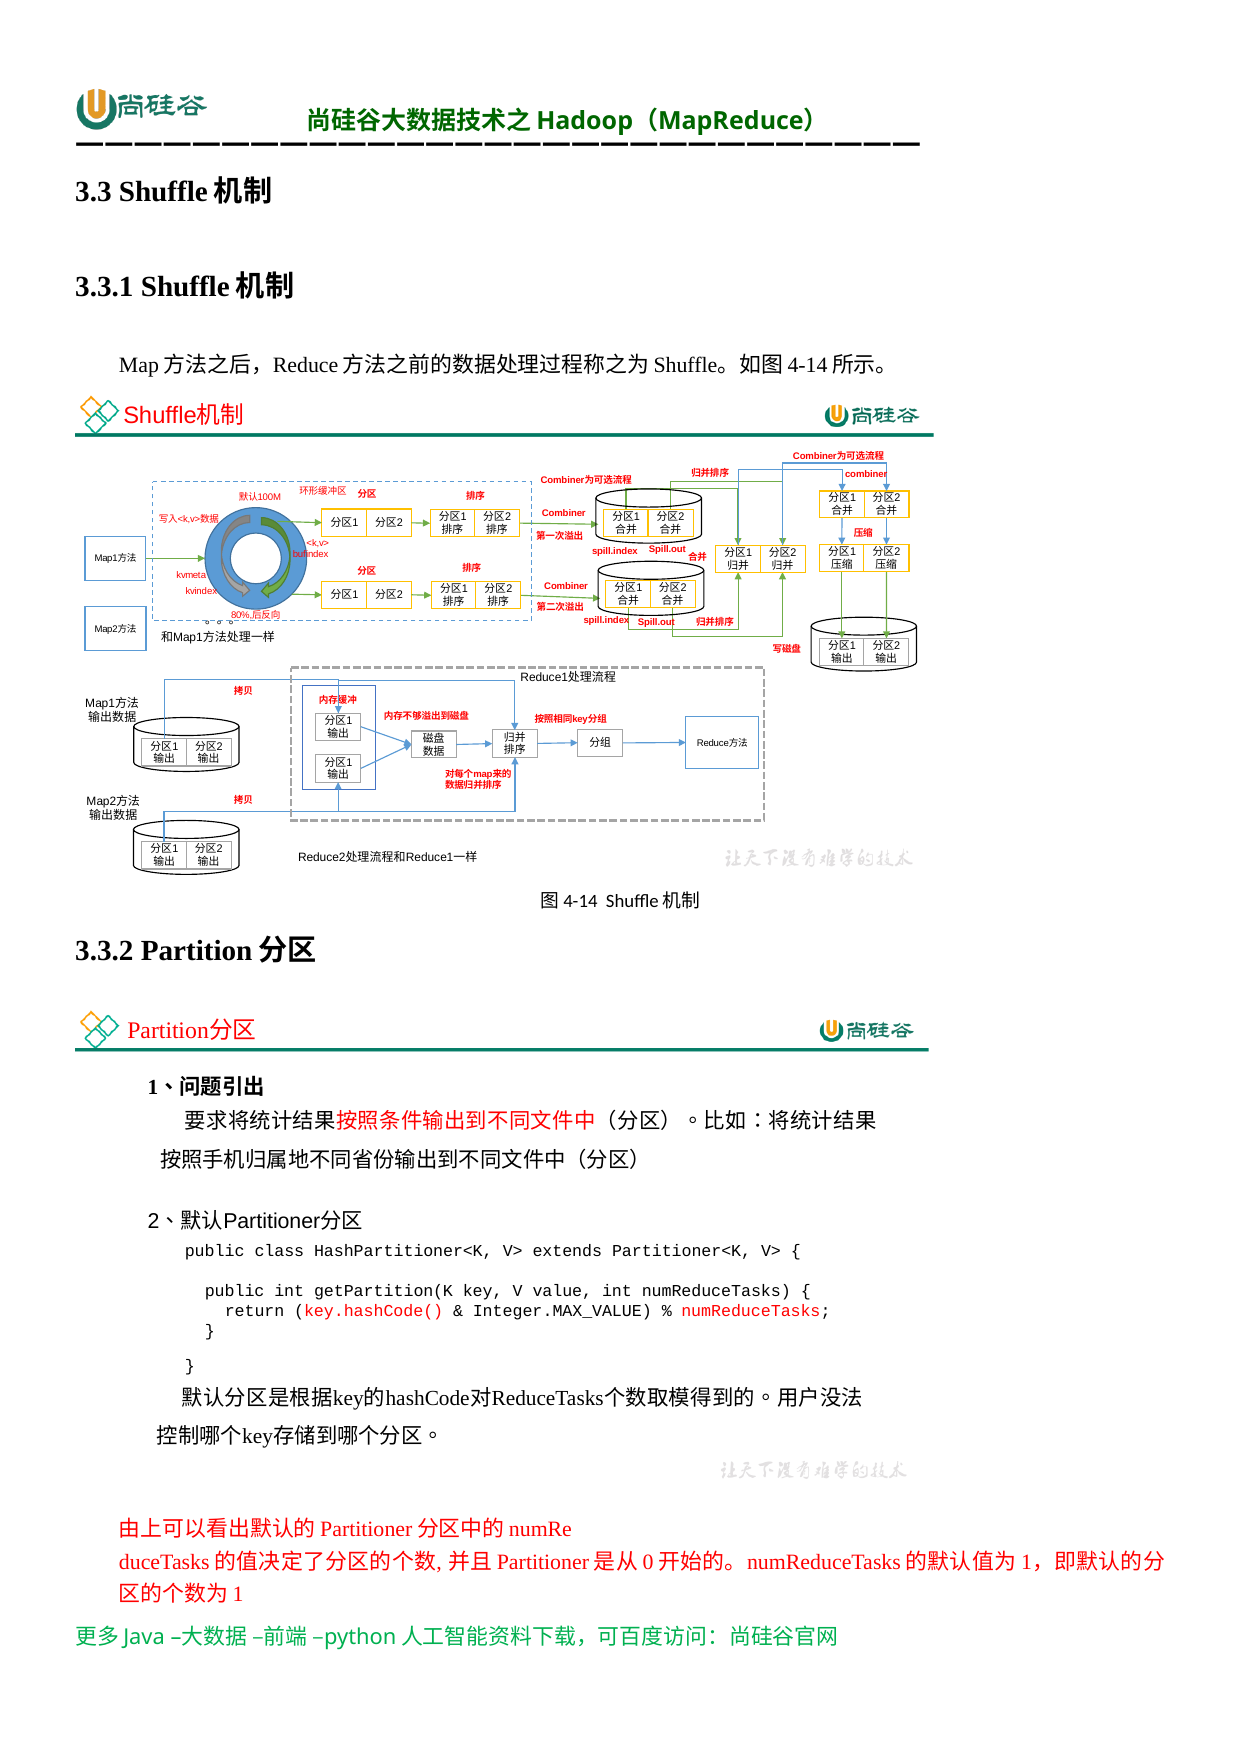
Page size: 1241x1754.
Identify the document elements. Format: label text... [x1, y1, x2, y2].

text 图4-14 Shuffle机制 [75, 883, 1165, 915]
subtitle 3.3.2 Partition分区 [75, 915, 1165, 980]
text Map方法之后，Reduce方法之前的数据处理过程称之为Shuffle。如图4-14所示。 [75, 347, 1165, 379]
text 由上可以看出默认的Partitioner分区中的numRe [119, 1511, 1165, 1543]
subtitle 3.3.1 Shuffle机制 [75, 251, 1165, 316]
text duceTasks的值决定了分区的个数, 并且Partitioner是从0开始的。numReduceTasks的默认值为1，即默认的分区的个数为1 [119, 1543, 1165, 1608]
picture [75, 88, 208, 130]
subtitle 3.3 Shuffle机制 [75, 156, 1165, 221]
